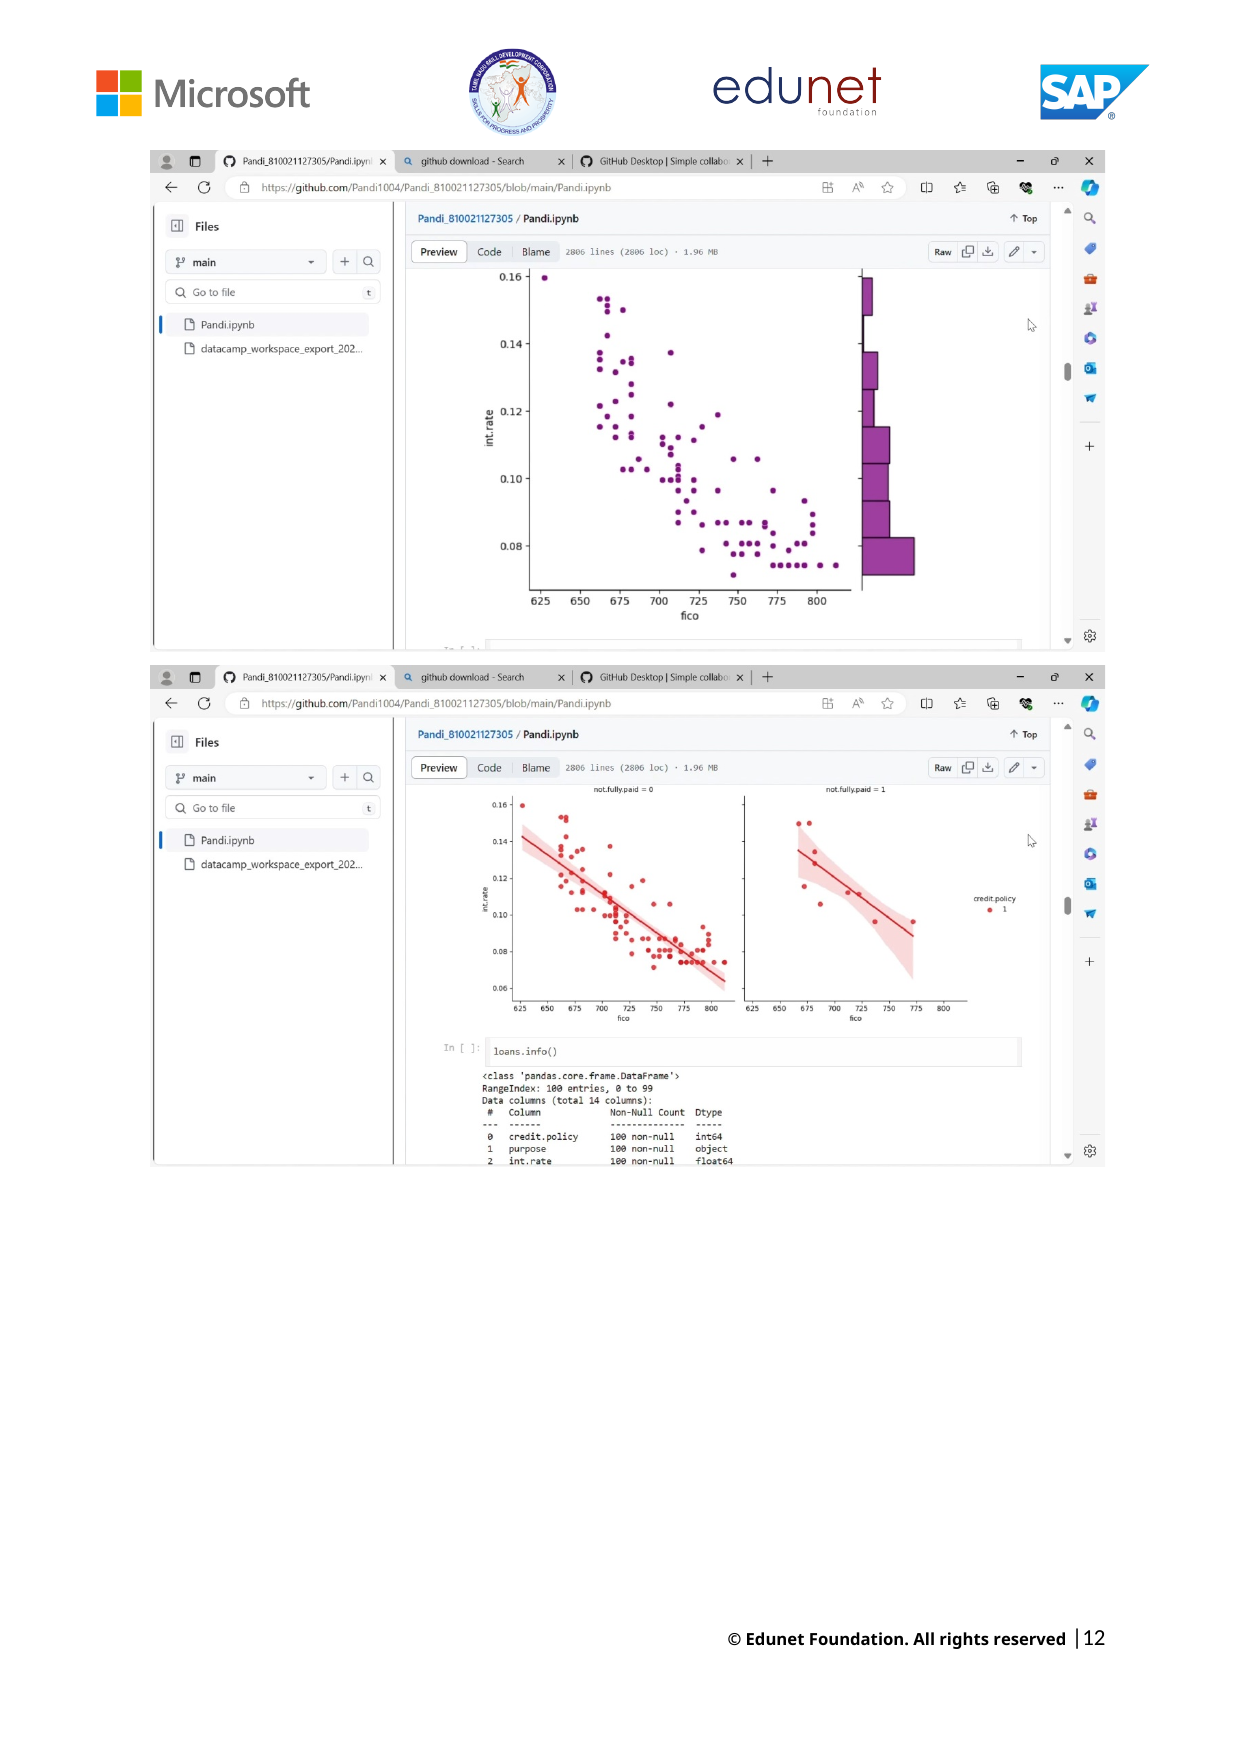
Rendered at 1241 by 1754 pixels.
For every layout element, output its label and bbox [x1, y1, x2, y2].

picture [466, 45, 558, 137]
picture [706, 60, 889, 122]
picture [1039, 63, 1151, 121]
picture [150, 150, 1106, 652]
picture [150, 665, 1106, 1167]
picture [91, 65, 316, 121]
